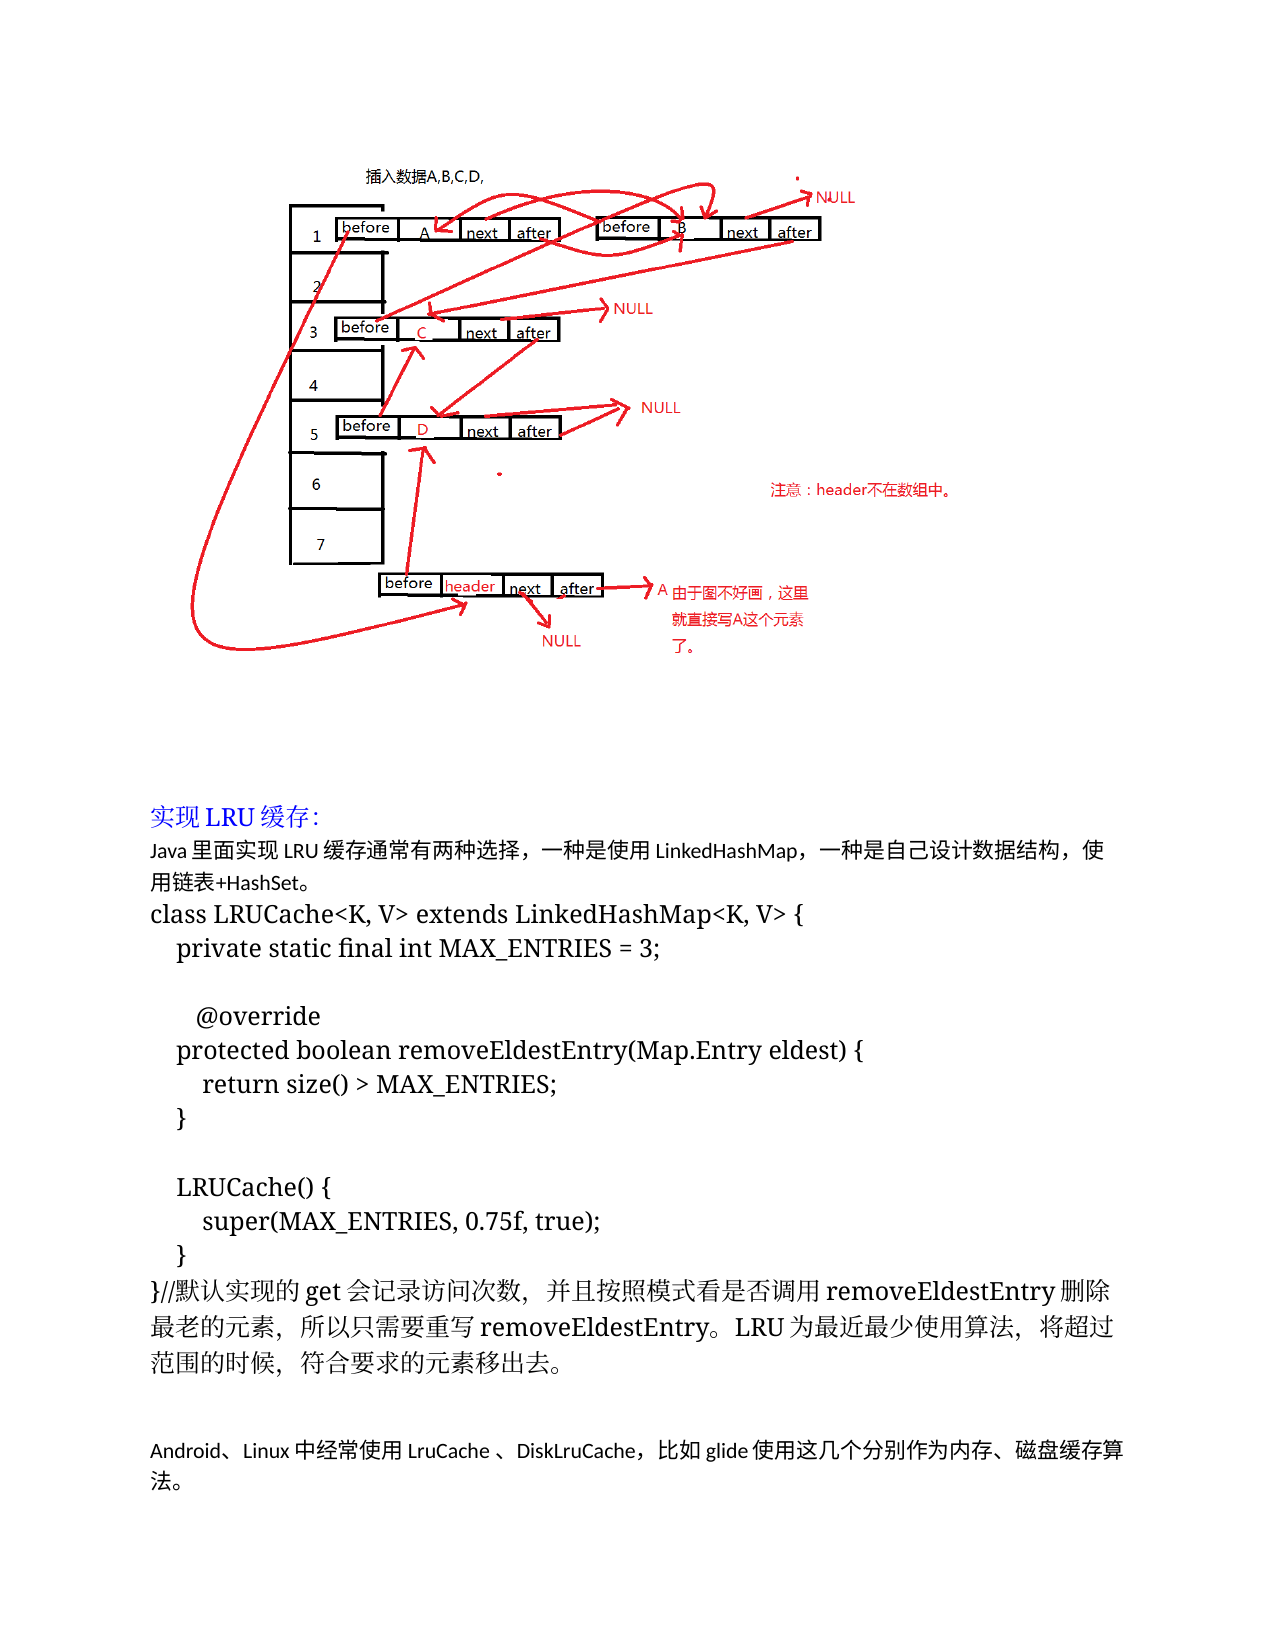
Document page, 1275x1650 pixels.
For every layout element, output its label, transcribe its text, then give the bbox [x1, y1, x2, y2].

text super(MAX_ENTRIES, 0.75f, true); [150, 1203, 1125, 1237]
text class LRUCache<K, V> extends LinkedHashMap<K, V> { [150, 897, 1125, 931]
text protected boolean removeEldestEntry(Map.Entry eldest) { [150, 1033, 1125, 1067]
text }//默认实现的get会记录访问次数，并且按照模式看是否调用removeEldestEntry删除最老的元素，所以只需要重写removeEldestEntry。LRU为最近最少使用算法，将超过范围的时候，符合要求的元素移出去。 [150, 1271, 1125, 1379]
text return size() > MAX_ENTRIES; [150, 1067, 1125, 1101]
text LRUCache() { [150, 1169, 1125, 1203]
text Java里面实现LRU缓存通常有两种选择，一种是使用LinkedHashMap，一种是自己设计数据结构，使用链表+HashSet。 [150, 833, 1125, 897]
text } [150, 1101, 1125, 1135]
text } [150, 1237, 1125, 1271]
text Android、Linux中经常使用LruCache 、DiskLruCache，比如glide使用这几个分别作为内存、磁盘缓存算法。 [150, 1433, 1125, 1496]
text 实现LRU缓存： [150, 797, 1125, 833]
picture [150, 150, 969, 664]
text private static final int MAX_ENTRIES = 3; [150, 931, 1125, 965]
text @override [150, 999, 1125, 1033]
